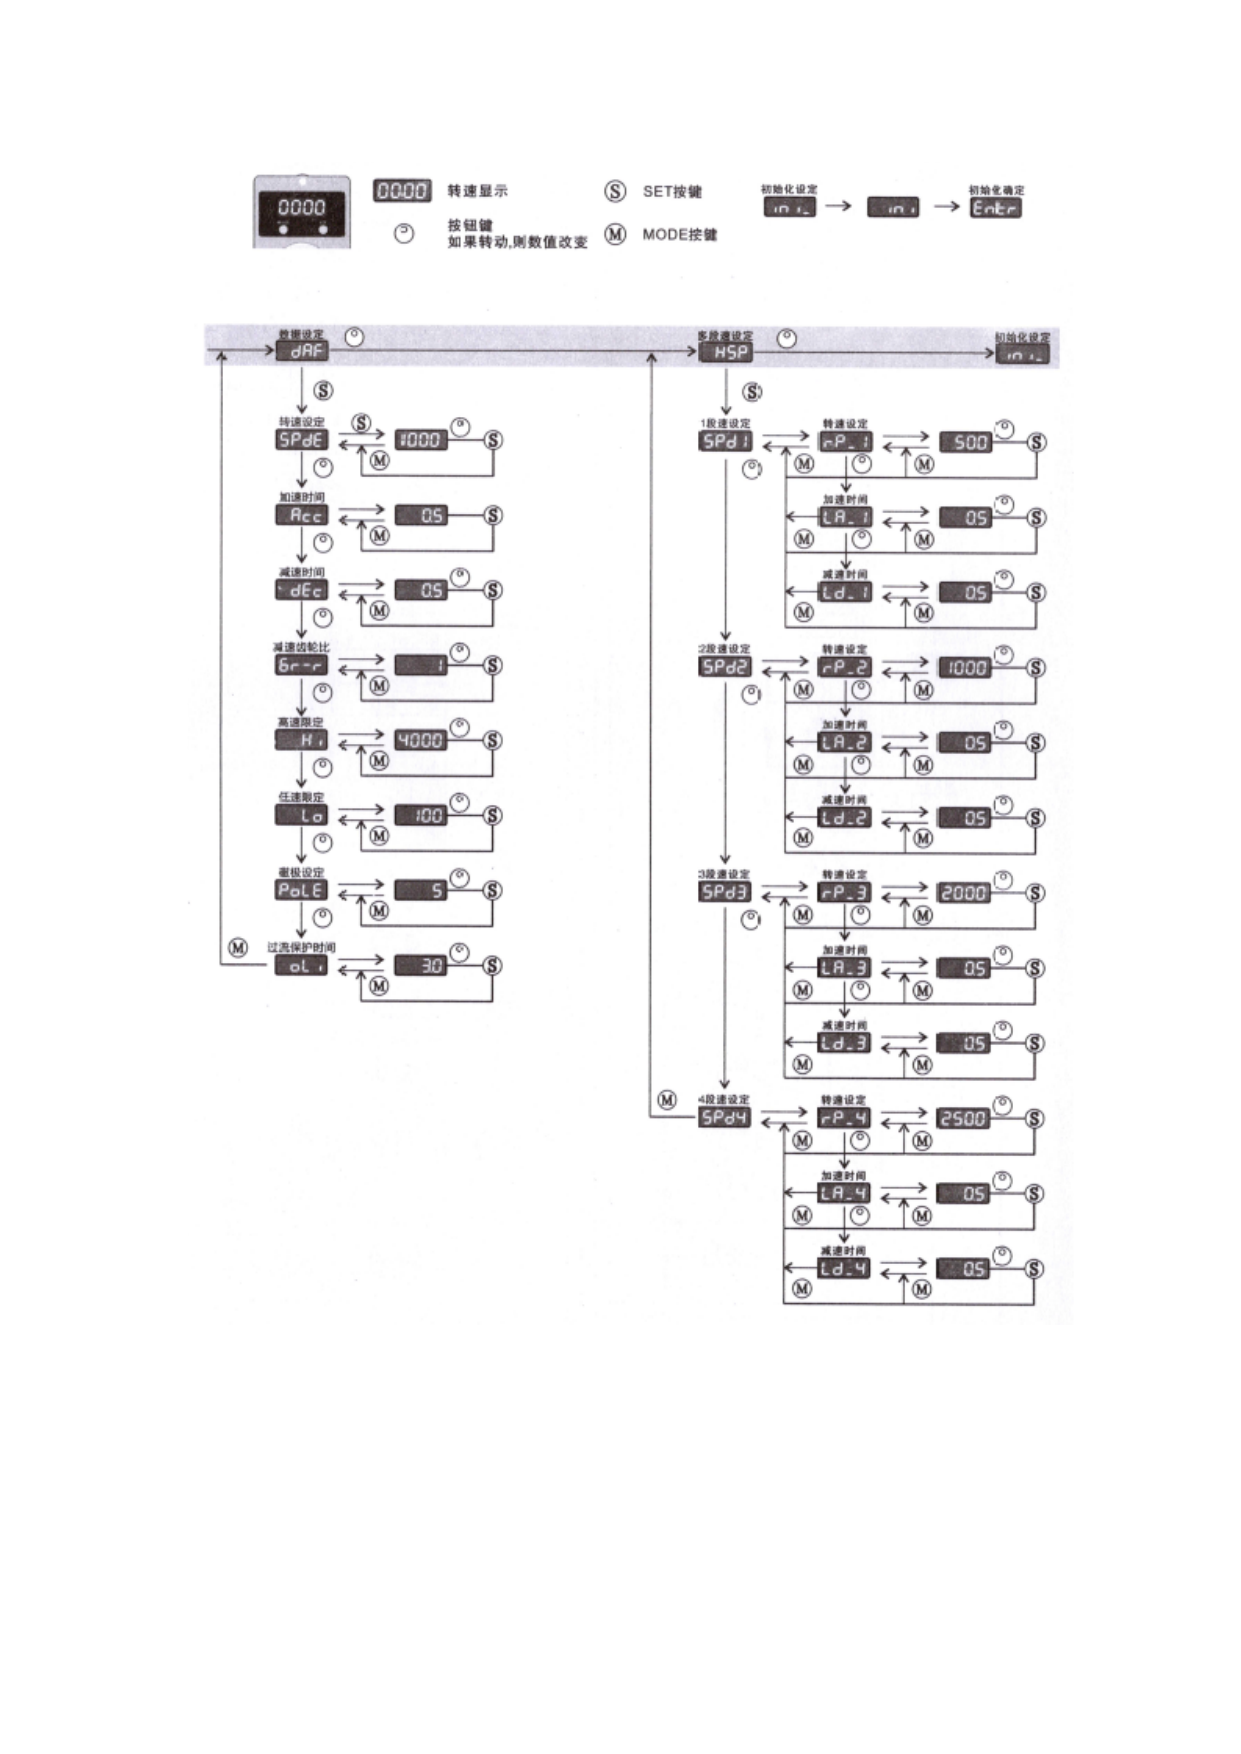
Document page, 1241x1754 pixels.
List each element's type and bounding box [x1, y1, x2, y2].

picture [187, 162, 1074, 1325]
